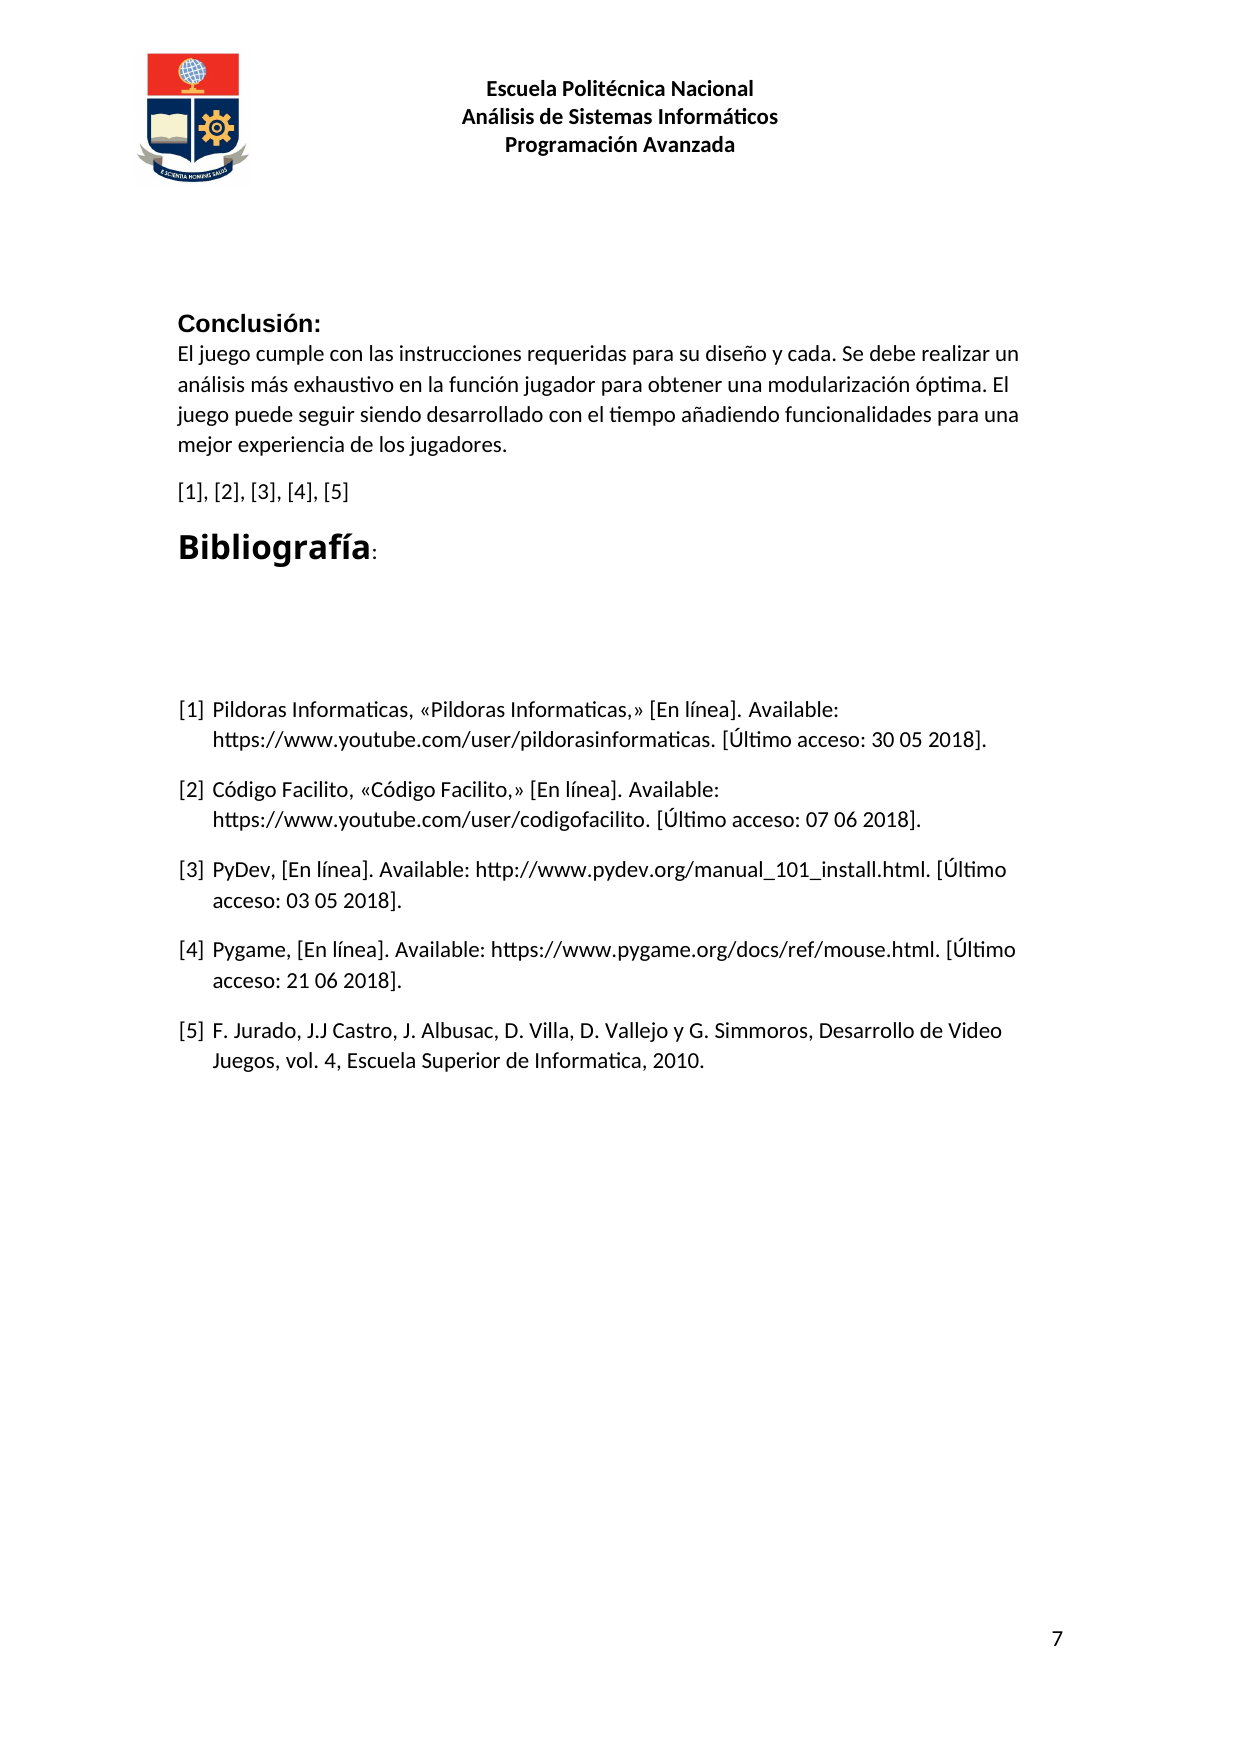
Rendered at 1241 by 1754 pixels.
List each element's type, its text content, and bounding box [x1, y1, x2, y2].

picture [131, 48, 251, 187]
text Bibliografía: [177, 524, 1063, 569]
text ,,,, [177, 477, 1063, 505]
text El juego cumple con las instrucciones requeridas para su diseño y cada. Se debe realizar un análisis más exhaustivo en la función jugador para obtener una modularización óptima. El juego puede seguir siendo desarrollado con el tiempo añadiendo funcionalidades para una mejor experiencia de los jugadores. [177, 339, 1063, 458]
subtitle Conclusión: [177, 308, 1063, 337]
